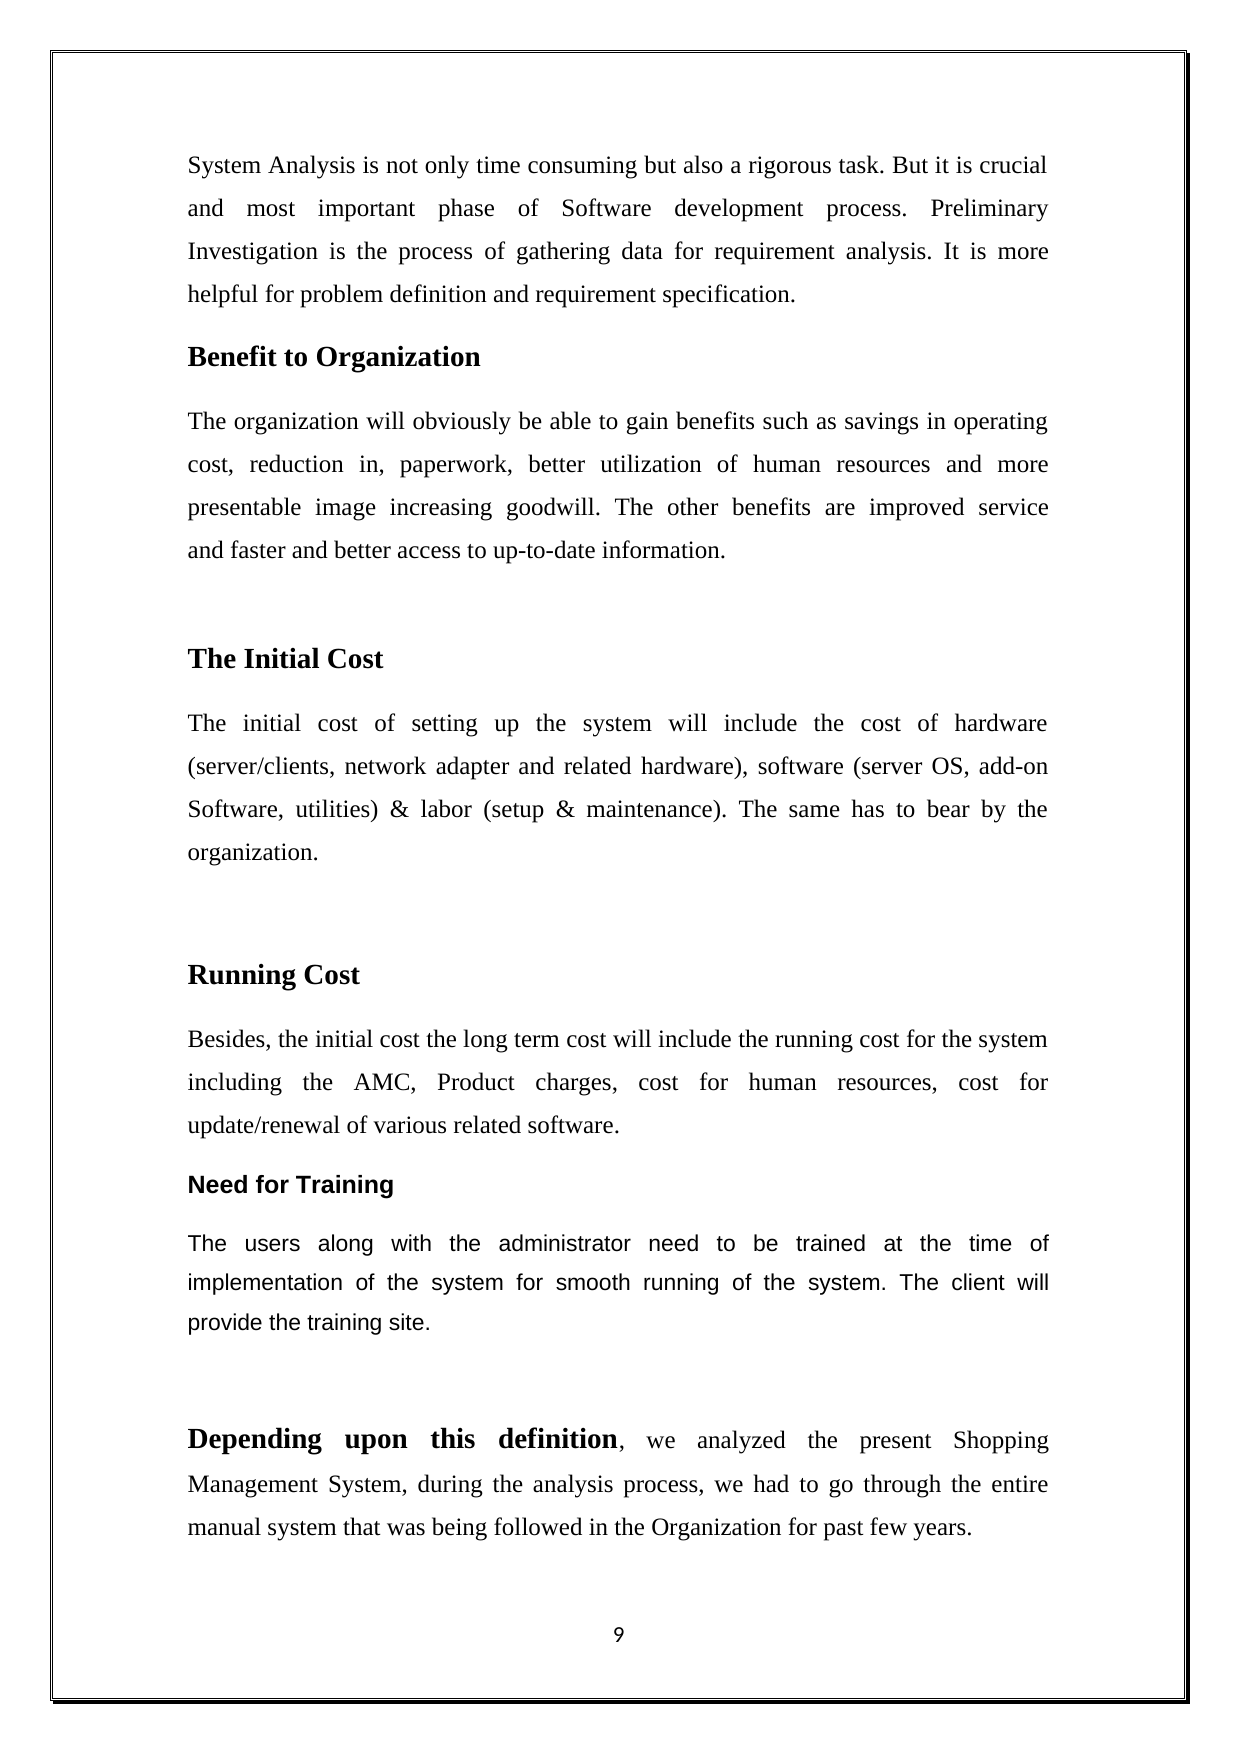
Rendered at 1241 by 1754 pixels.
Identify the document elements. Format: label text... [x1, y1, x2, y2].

text Running Cost [187, 957, 1049, 990]
text The Initial Cost [187, 595, 1049, 674]
text The initial cost of setting up the system will include the cost of hardware (server/clients, network adapter and related hardware), software (server OS, add-on Software, utilities) & labor (setup & maintenance). The same has to bear by the organization. [187, 708, 1049, 866]
text Need for Training [187, 1170, 1049, 1198]
text Besides, the initial cost the long term cost will include the running cost for the system including the AMC, Product charges, cost for human resources, cost for update/renewal of various related software. [187, 1024, 1049, 1139]
text Benefit to Organization [187, 339, 1049, 373]
text System Analysis is not only time consuming but also a rigorous task. But it is crucial and most important phase of Software development process. Preliminary Investigation is the process of gathering data for requirement analysis. It is more helpful for problem definition and requirement specification. [187, 150, 1049, 308]
text The organization will obviously be able to gain benefits such as savings in operating cost, reduction in, paperwork, better utilization of human resources and more presentable image increasing goodwill. The other benefits are improved service and faster and better access to up-to-date information. [187, 406, 1049, 564]
text Depending upon this definition, we analyzed the present Shopping Management System, during the analysis process, we had to go through the entire manual system that was being followed in the Organization for past few years. [187, 1421, 1049, 1541]
text The users along with the administrator need to be trained at the time of implementation of the system for smooth running of the system. The client will provide the training site. [187, 1229, 1049, 1335]
